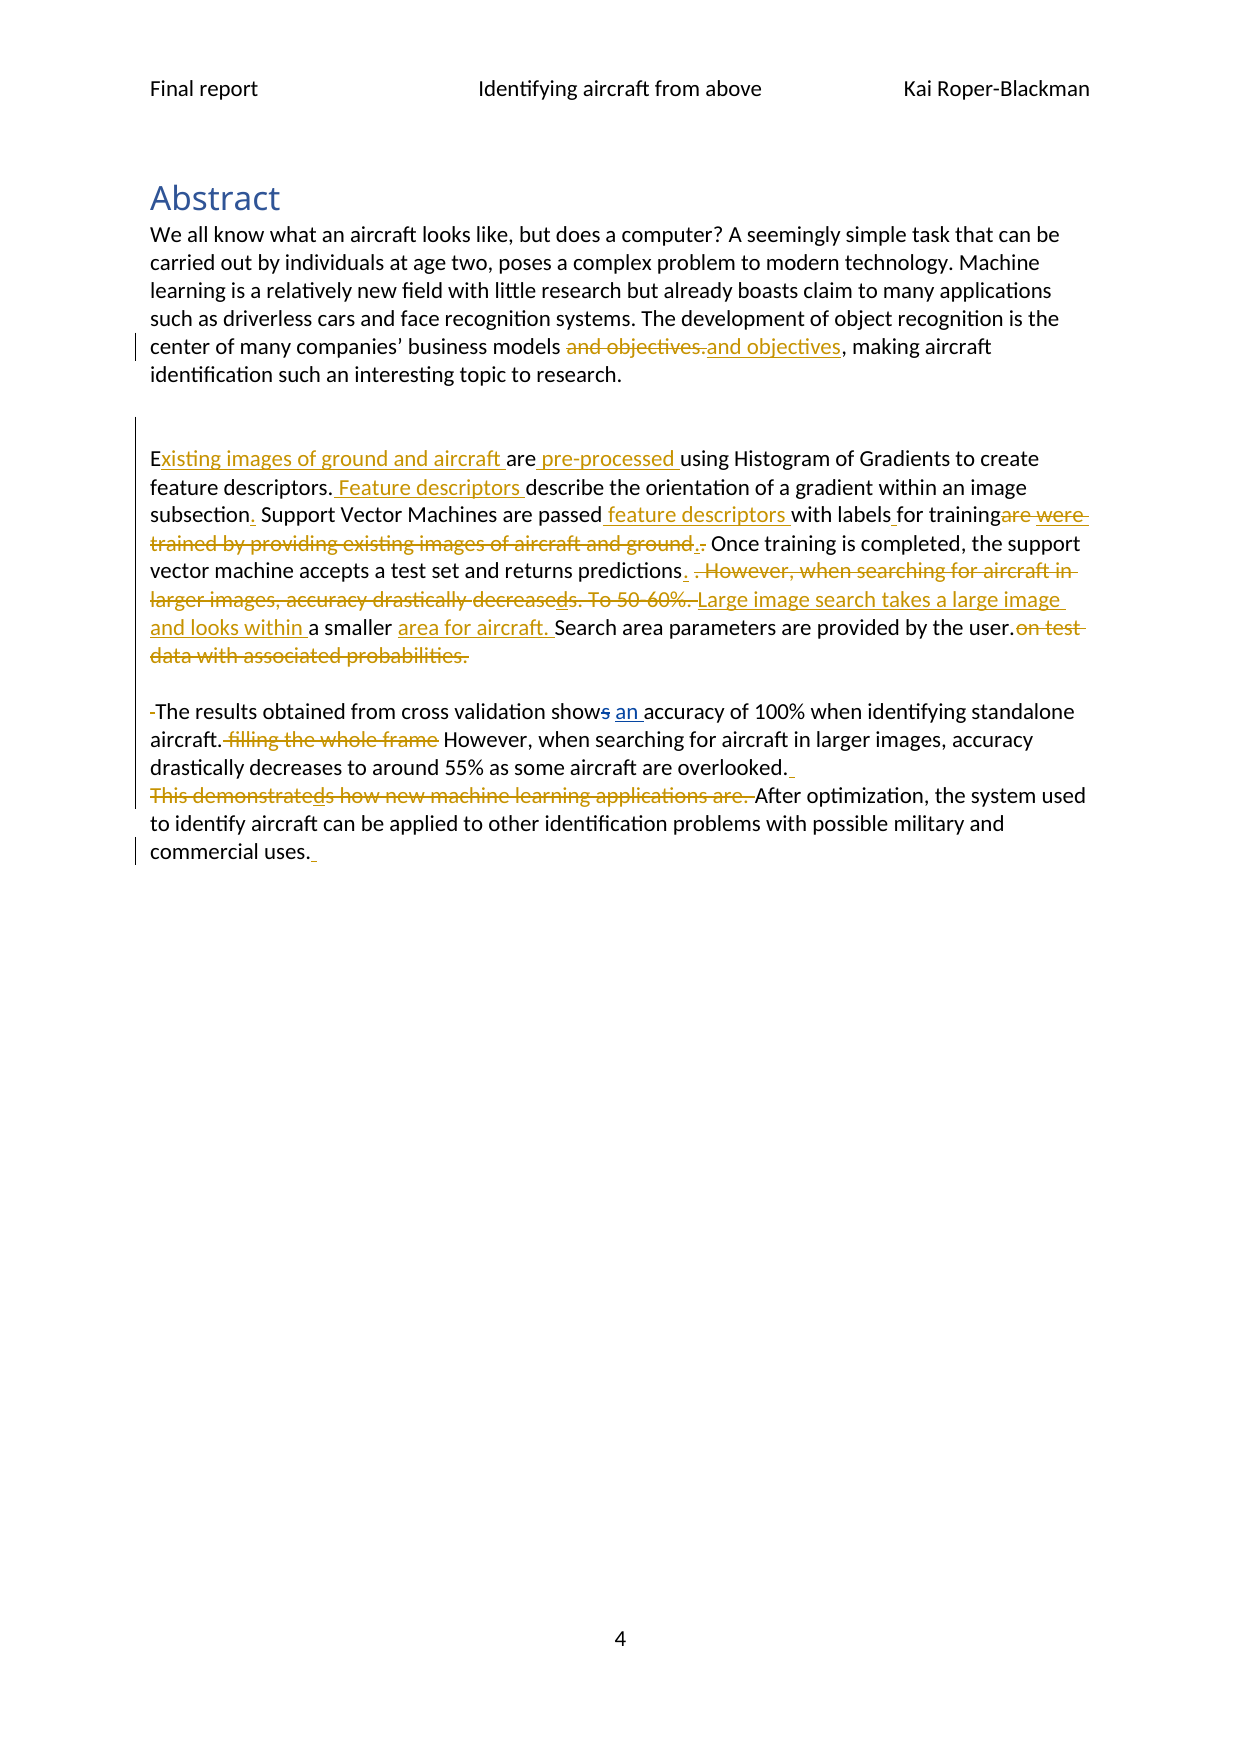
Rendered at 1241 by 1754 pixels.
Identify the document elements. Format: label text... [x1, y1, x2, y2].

text Eareusing Histogram of Gradients to create feature descriptors.describe the orientation of a gradient within an image subsection Support Vector Machines are passedwith labelsfor training Once training is completed, the support vector machine accepts a test set and returns predictions a smaller Search area parameters are provided by the user. [150, 444, 1090, 669]
text After optimization, the system used to identify aircraft can be applied to other identification problems with possible military and commercial uses. [150, 781, 1090, 865]
text We all know what an aircraft looks like, but does a computer? A seemingly simple task that can be carried out by individuals at age two, poses a complex problem to modern technology. Machine learning is a relatively new field with little research but already boasts claim to many applications such as driverless cars and face recognition systems. The development of object recognition is the center of many companies’ business models , making aircraft identification such an interesting topic to research. [150, 220, 1090, 388]
subtitle Abstract [150, 175, 1090, 220]
text The results obtained from cross validation show accuracy of 100% when identifying standalone aircraft. However, when searching for aircraft in larger images, accuracy drastically decreases to around 55% as some aircraft are overlooked. [150, 697, 1090, 781]
